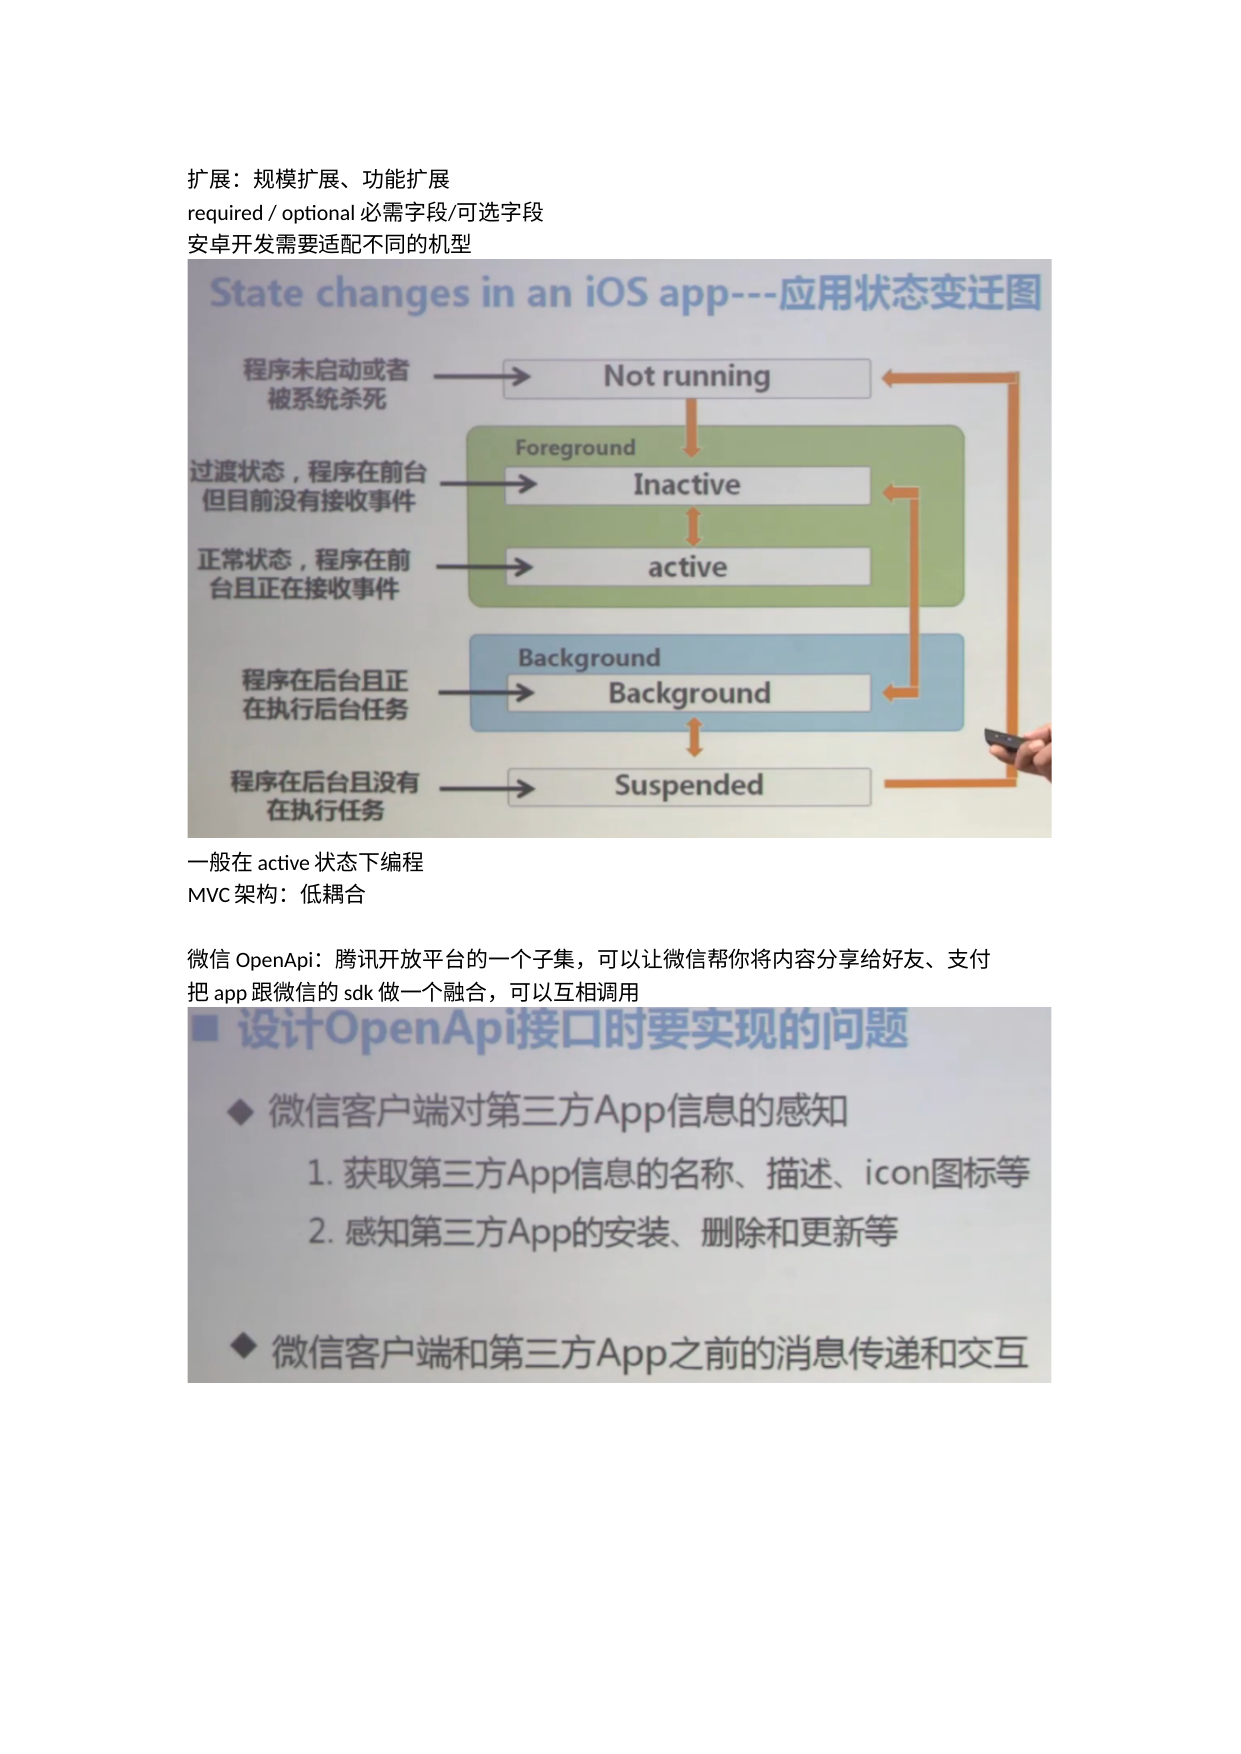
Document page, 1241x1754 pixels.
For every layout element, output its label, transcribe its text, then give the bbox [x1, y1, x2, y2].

text 一般在active状态下编程 [187, 844, 1053, 877]
text 微信OpenApi：腾讯开放平台的一个子集，可以让微信帮你将内容分享给好友、支付 [187, 942, 1053, 974]
picture [187, 259, 1052, 838]
text MVC架构：低耦合 [187, 877, 1053, 909]
text 把app跟微信的sdk做一个融合，可以互相调用 [187, 974, 1053, 1007]
text required / optional 必需字段/可选字段 [187, 194, 1053, 227]
text 扩展：规模扩展、功能扩展 [187, 162, 1053, 194]
text 安卓开发需要适配不同的机型 [187, 227, 1053, 259]
picture [187, 1007, 1052, 1383]
